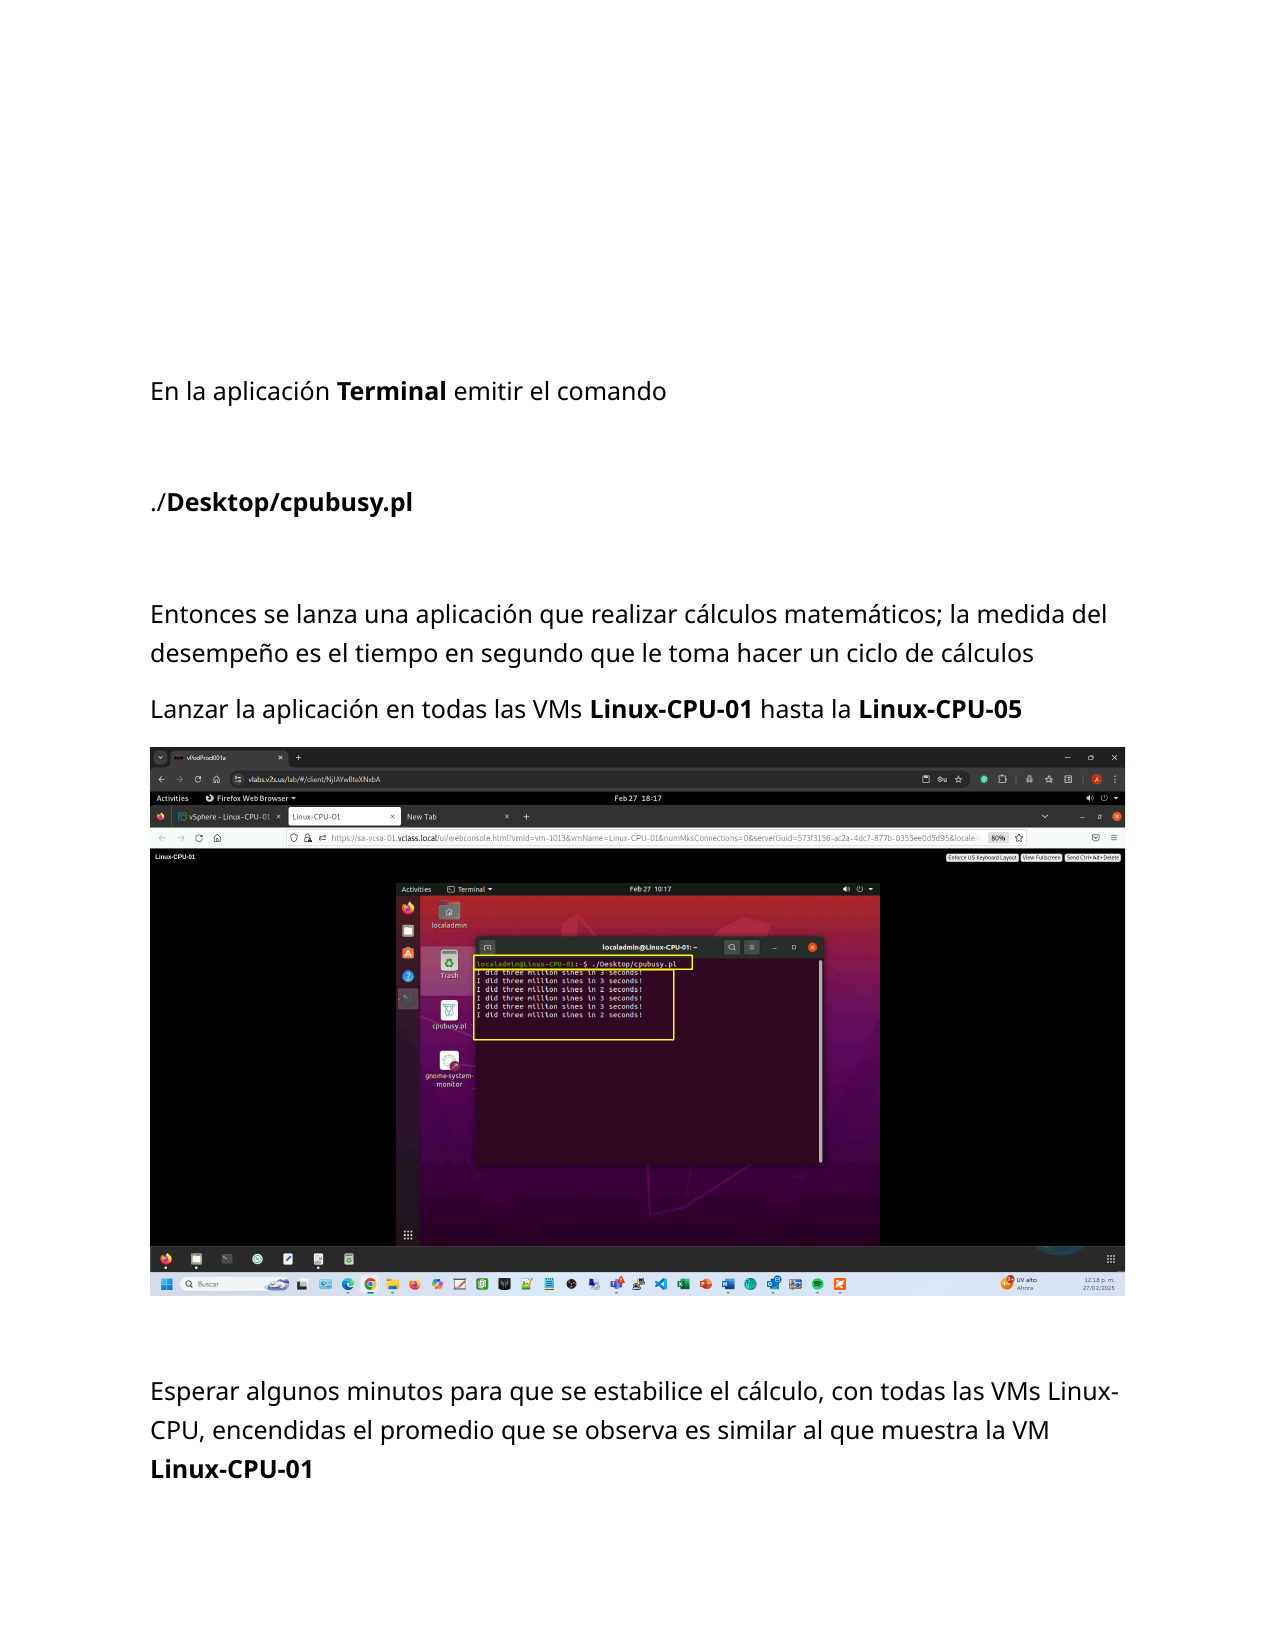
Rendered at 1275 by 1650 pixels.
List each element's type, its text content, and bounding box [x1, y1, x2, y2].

text Esperar algunos minutos para que se estabilice el cálculo, con todas las VMs Linux-CPU, encendidas el promedio que se observa es similar al que muestra la VM Linux-CPU-01 [150, 1373, 1125, 1486]
text Entonces se lanza una aplicación que realizar cálculos matemáticos; la medida del desempeño es el tiempo en segundo que le toma hacer un ciclo de cálculos [150, 597, 1125, 670]
text En la aplicación Terminal emitir el comando [150, 373, 1125, 407]
text Lanzar la aplicación en todas las VMs Linux-CPU-01 hasta la Linux-CPU-05 [150, 692, 1125, 726]
text ./Desktop/cpubusy.pl [150, 485, 1125, 519]
picture [150, 747, 1125, 1296]
